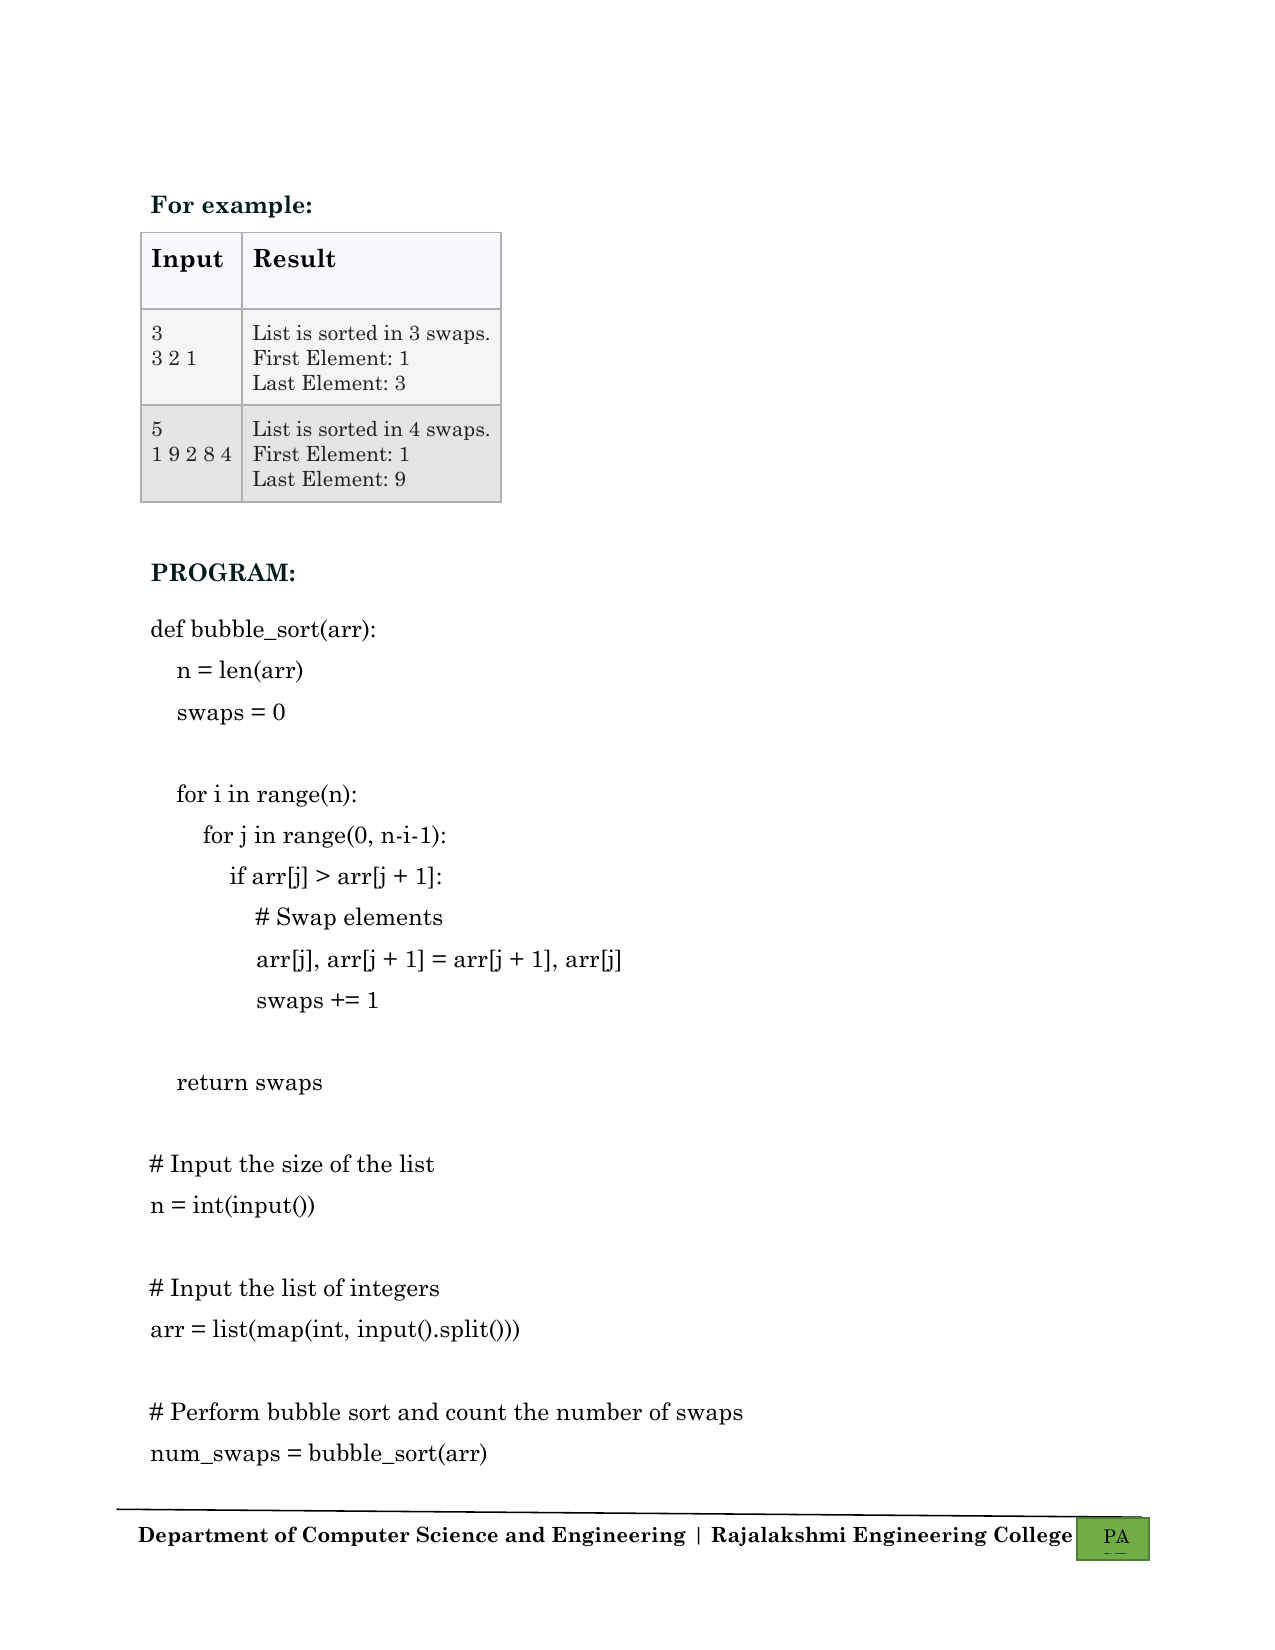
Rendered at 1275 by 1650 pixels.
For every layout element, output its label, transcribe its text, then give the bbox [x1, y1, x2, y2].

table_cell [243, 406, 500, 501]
text # Input the list of integers [150, 1273, 1125, 1301]
text For example: [150, 191, 1125, 219]
text # Perform bubble sort and count the number of swaps [150, 1396, 1125, 1425]
text for i in range(n): [150, 778, 1125, 807]
text n = int(input()) [150, 1190, 1125, 1219]
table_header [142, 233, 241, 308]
text return swaps [150, 1066, 1125, 1095]
text if arr[j] > arr[j + 1]: [150, 861, 1125, 889]
text num_swaps = bubble_sort(arr) [150, 1438, 1125, 1466]
text for j in range(0, n-i-1): [150, 819, 1125, 848]
text PROGRAM: [150, 558, 1125, 587]
text arr = list(map(int, input().split())) [150, 1314, 1125, 1343]
text arr[j], arr[j + 1] = arr[j + 1], arr[j] [150, 943, 1125, 972]
text swaps = 0 [150, 697, 1125, 725]
text n = len(arr) [150, 655, 1125, 684]
text # Swap elements [150, 902, 1125, 931]
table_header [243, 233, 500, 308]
text def bubble_sort(arr): [150, 614, 1125, 643]
text swaps += 1 [150, 984, 1125, 1013]
text # Input the size of the list [150, 1149, 1125, 1178]
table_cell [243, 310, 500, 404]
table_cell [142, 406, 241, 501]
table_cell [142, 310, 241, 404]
